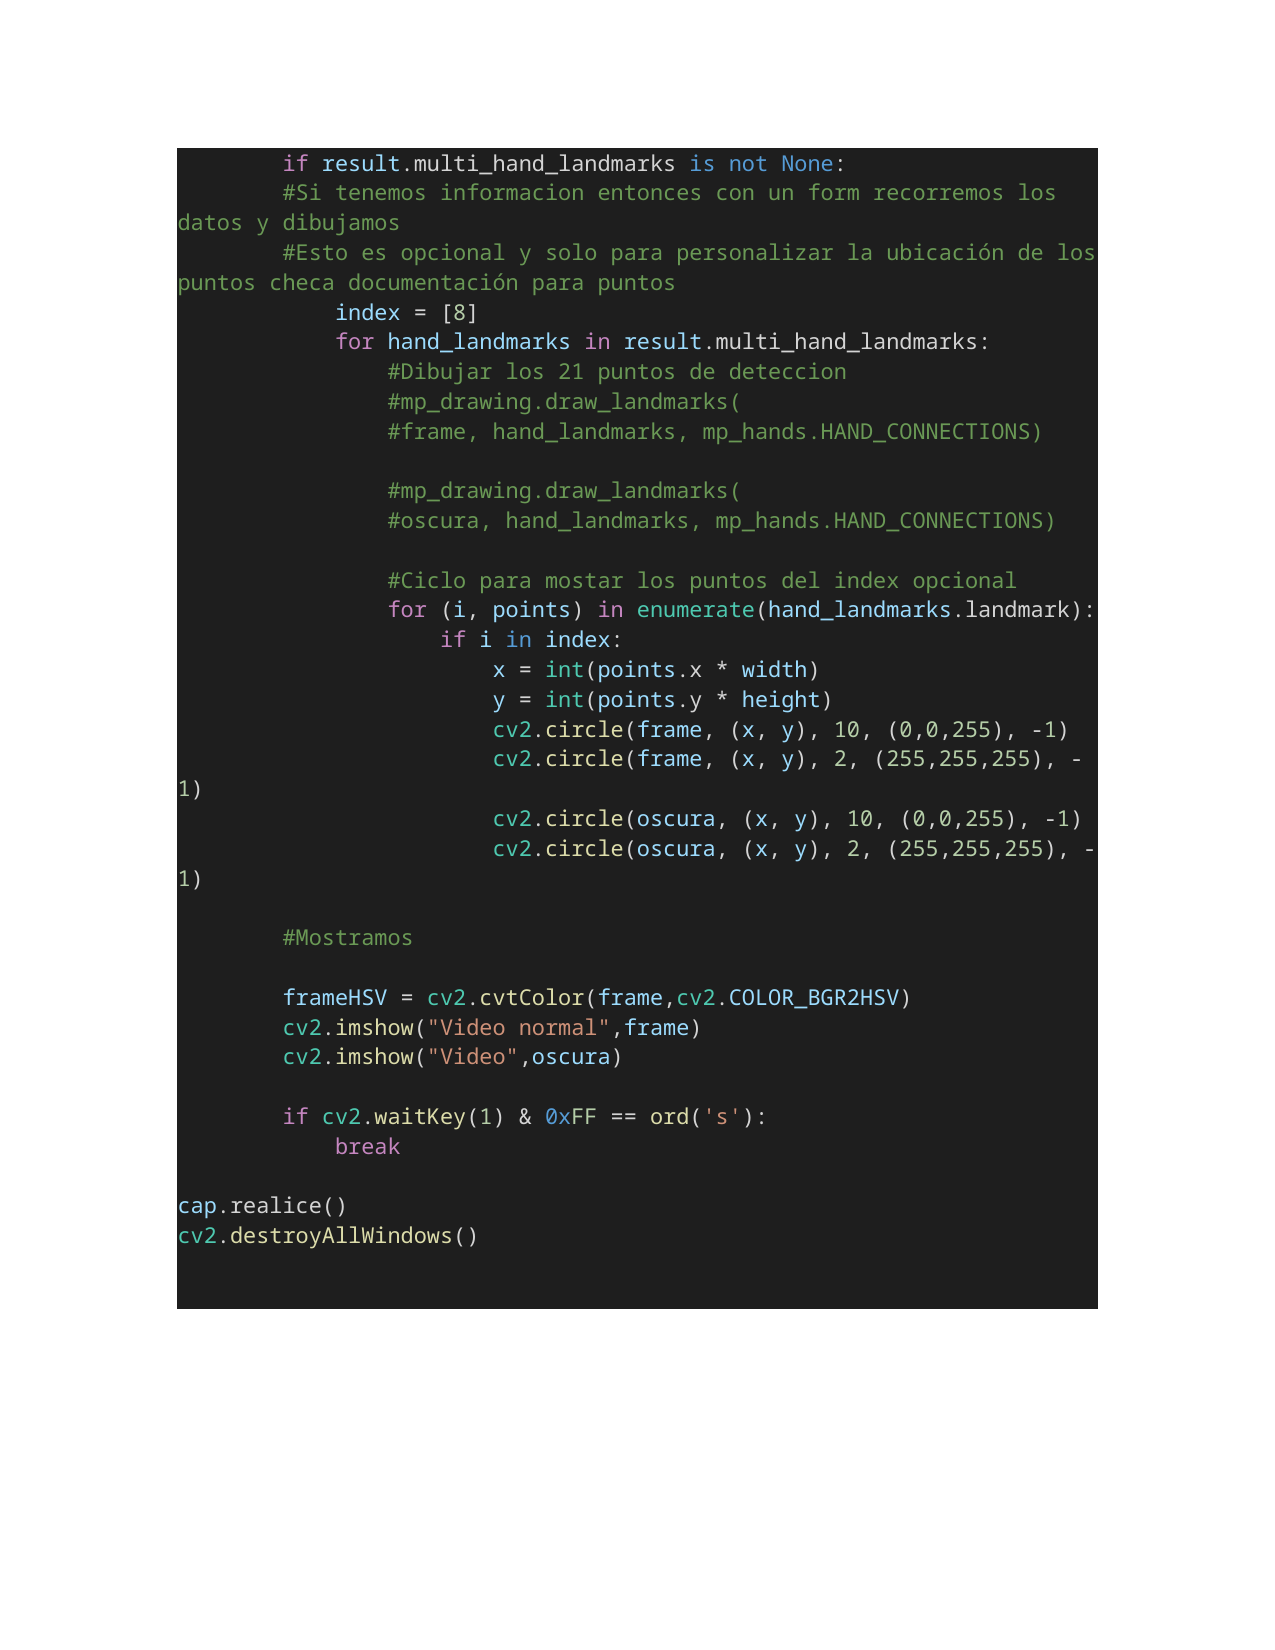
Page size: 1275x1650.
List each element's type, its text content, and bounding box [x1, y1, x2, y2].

text cv2.destroyAllWindows() [177, 1220, 1098, 1250]
text #Ciclo para mostar los puntos del index opcional [177, 565, 1098, 594]
text cap.realice() [177, 1190, 1098, 1220]
text #Mostramos [177, 922, 1098, 952]
text if i in index: [177, 624, 1098, 654]
text x = int(points.x * width) [177, 654, 1098, 684]
text cv2.imshow("Video",oscura) [177, 1041, 1098, 1071]
text if cv2.waitKey(1) & 0xFF == ord('s'): [177, 1101, 1098, 1131]
text #mp_drawing.draw_landmarks( [177, 386, 1098, 416]
text cv2.circle(oscura, (x, y), 2, (255,255,255), -1) [177, 833, 1098, 892]
text if result.multi_hand_landmarks is not None: [177, 148, 1098, 177]
text cv2.circle(frame, (x, y), 2, (255,255,255), -1) [177, 743, 1098, 803]
text y = int(points.y * height) [177, 684, 1098, 714]
text #Esto es opcional y solo para personalizar la ubicación de los puntos checa documentación para puntos [177, 237, 1098, 297]
text frameHSV = cv2.cvtColor(frame,cv2.COLOR_BGR2HSV) [177, 982, 1098, 1012]
text #frame, hand_landmarks, mp_hands.HAND_CONNECTIONS) [177, 416, 1098, 446]
text #mp_drawing.draw_landmarks( [177, 475, 1098, 505]
text break [177, 1131, 1098, 1161]
text #Dibujar los 21 puntos de deteccion [177, 356, 1098, 386]
text cv2.imshow("Video normal",frame) [177, 1012, 1098, 1041]
text for hand_landmarks in result.multi_hand_landmarks: [177, 326, 1098, 356]
text cv2.circle(oscura, (x, y), 10, (0,0,255), -1) [177, 803, 1098, 833]
text cv2.circle(frame, (x, y), 10, (0,0,255), -1) [177, 714, 1098, 743]
text #oscura, hand_landmarks, mp_hands.HAND_CONNECTIONS) [177, 505, 1098, 535]
text index = [8] [177, 297, 1098, 326]
text #Si tenemos informacion entonces con un form recorremos los datos y dibujamos [177, 177, 1098, 237]
text for (i, points) in enumerate(hand_landmarks.landmark): [177, 594, 1098, 624]
